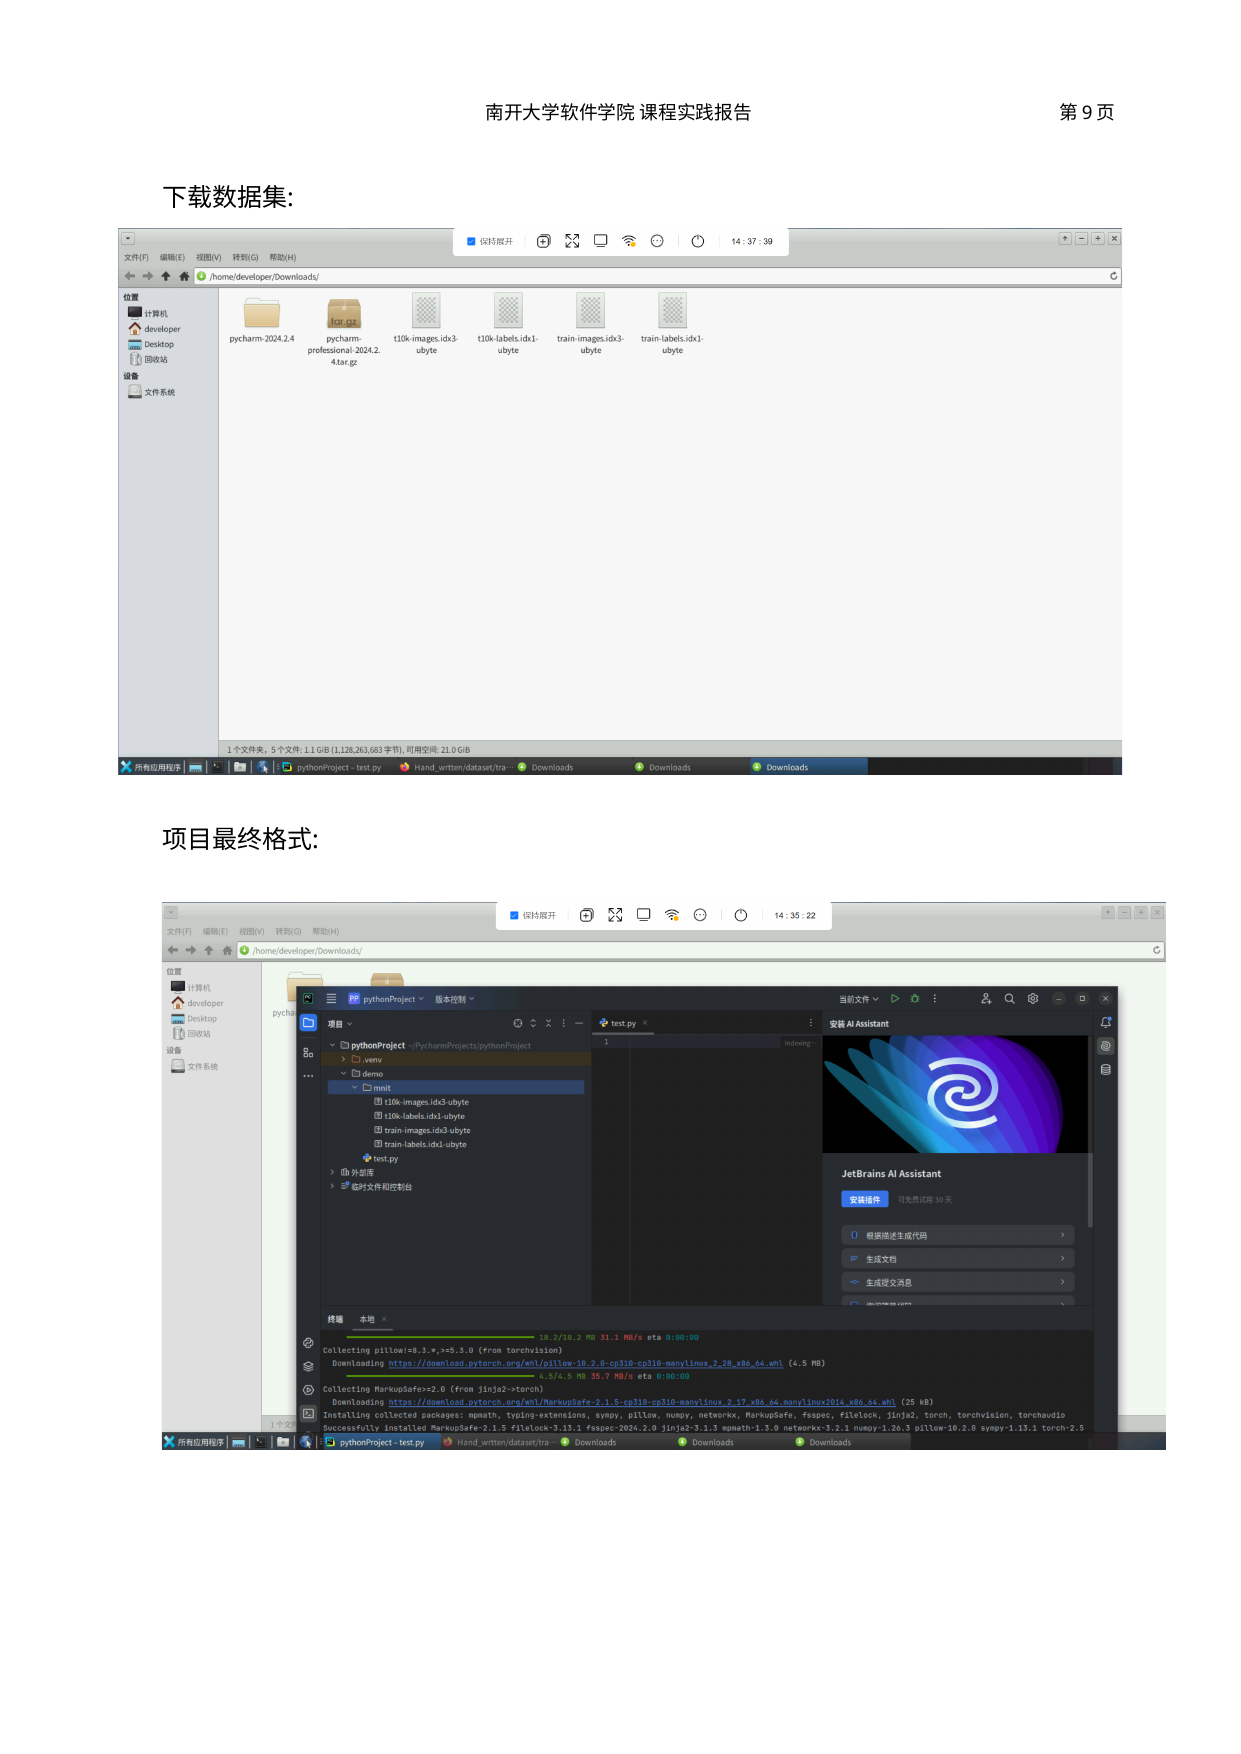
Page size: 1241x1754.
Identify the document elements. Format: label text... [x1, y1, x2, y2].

text 项目最终格式: [118, 819, 1122, 855]
text 下载数据集: [118, 177, 1122, 228]
picture [161, 902, 1166, 1450]
picture [118, 228, 1123, 775]
